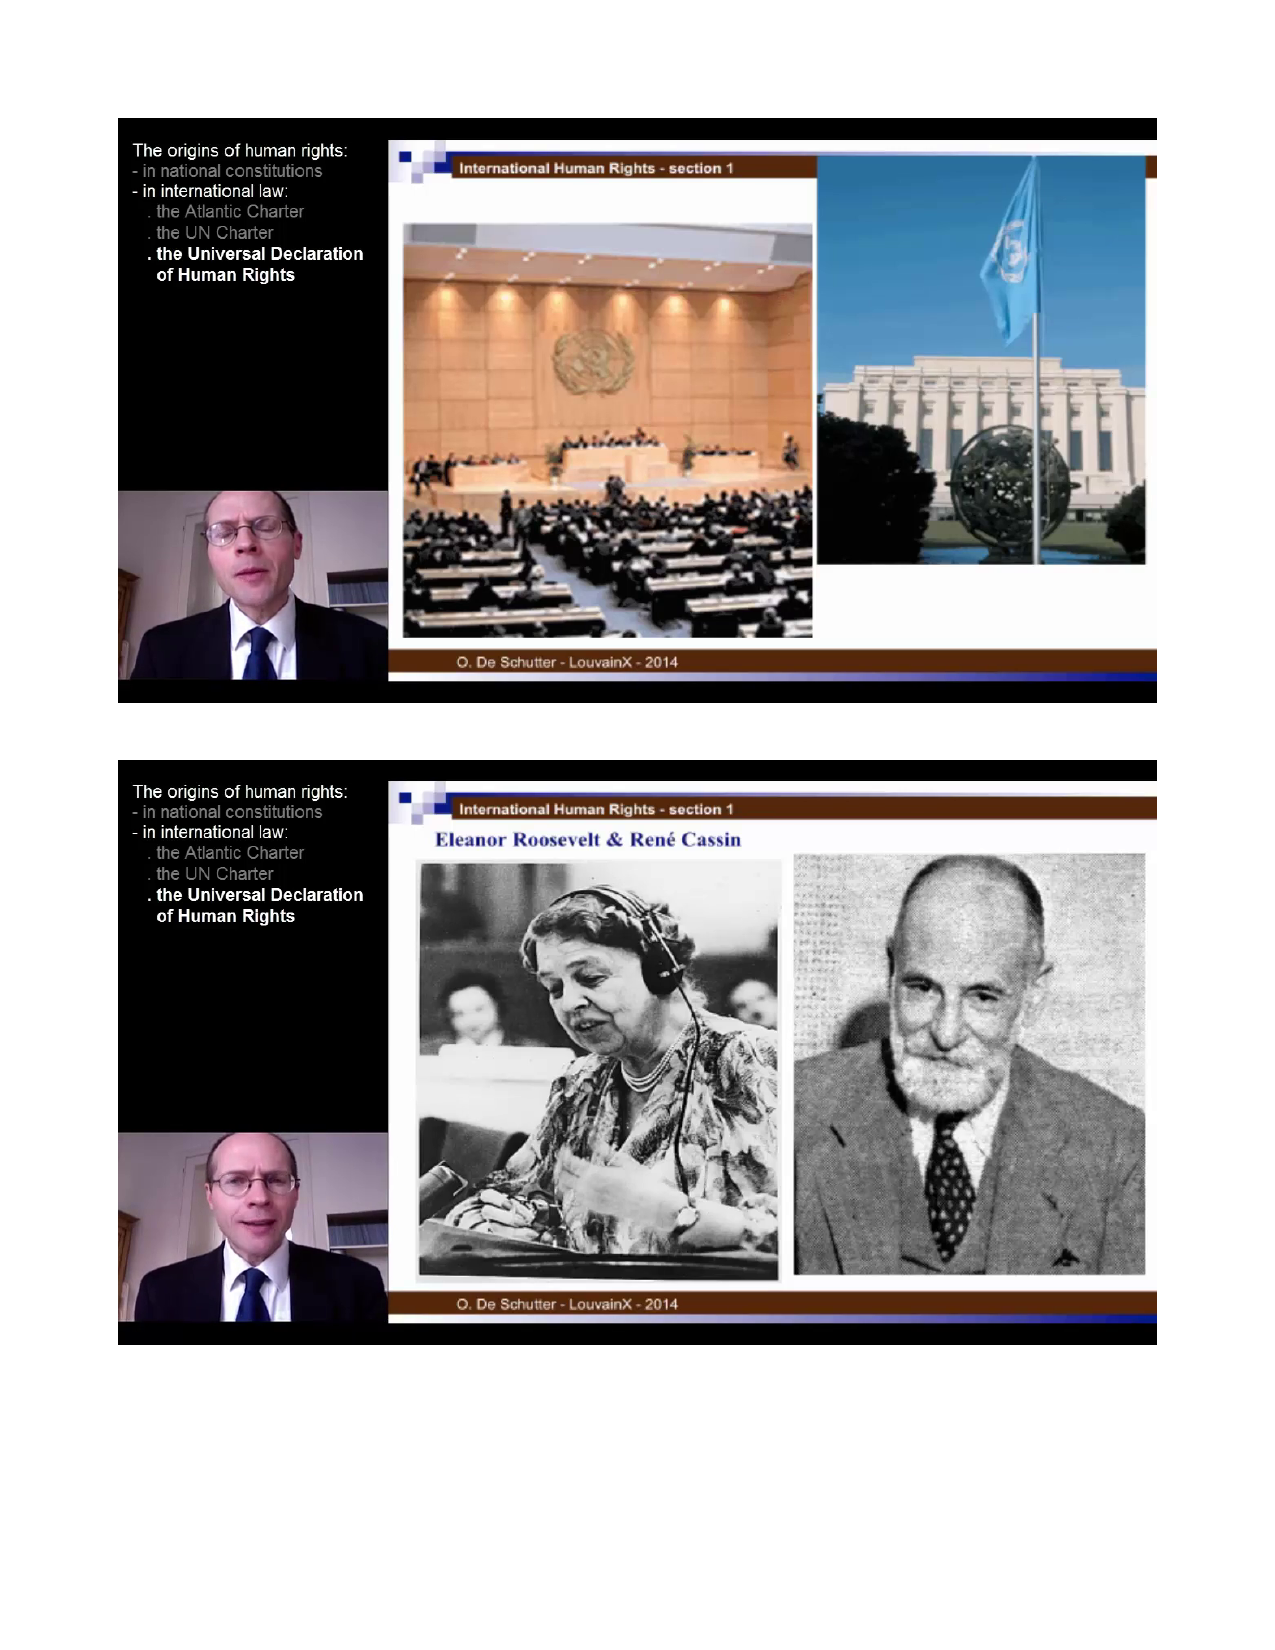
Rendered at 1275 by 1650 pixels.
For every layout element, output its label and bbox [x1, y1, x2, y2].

picture [118, 760, 1157, 1345]
picture [118, 118, 1157, 703]
